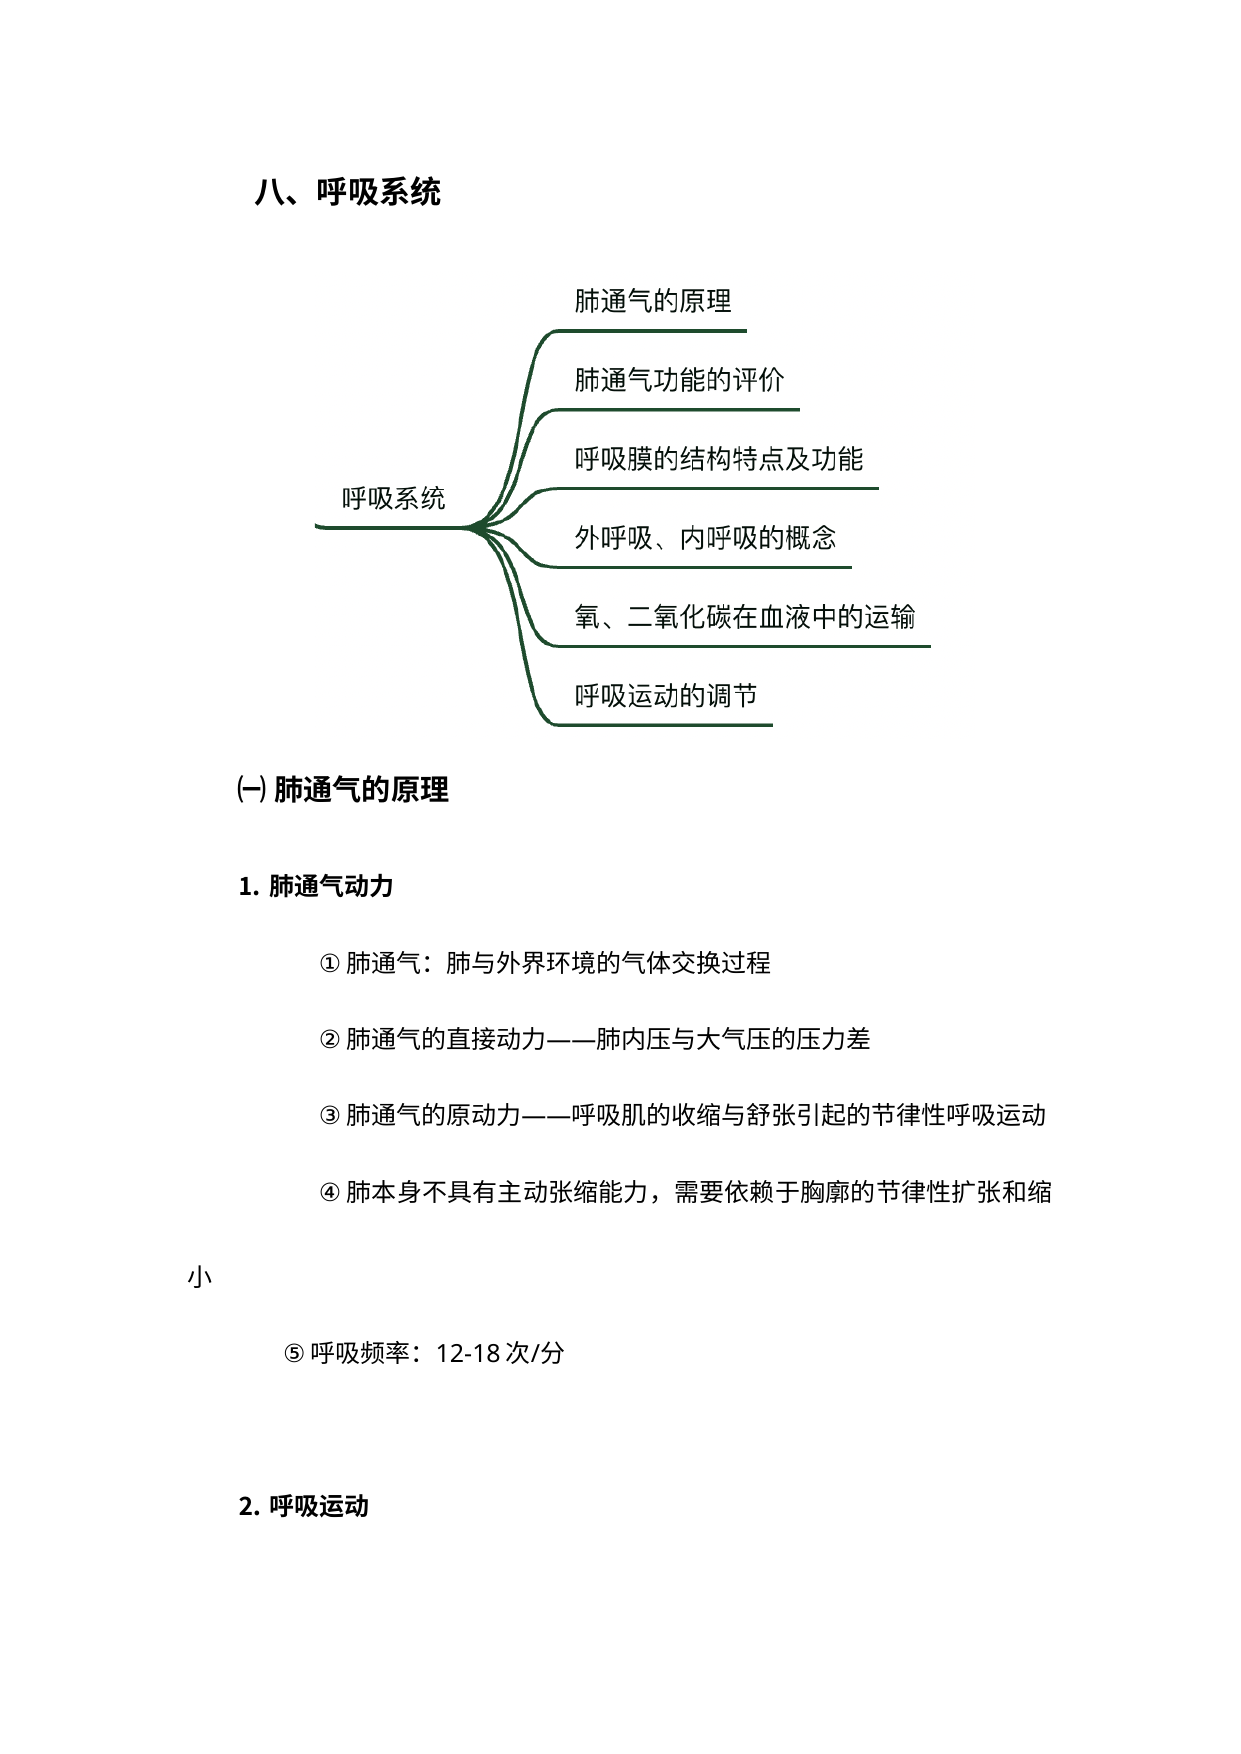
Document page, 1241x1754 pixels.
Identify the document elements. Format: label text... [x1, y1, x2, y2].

text ㈠ 肺通气的原理 [187, 755, 1053, 823]
picture [314, 271, 976, 739]
text ⒈ 肺通气动力 [187, 852, 1053, 920]
text ④肺本身不具有主动张缩能力，需要依赖于胸廓的节律性扩张和缩小 [187, 1157, 1053, 1310]
text ①肺通气：肺与外界环境的气体交换过程 [187, 928, 1053, 996]
text ⒉ 呼吸运动 [187, 1471, 1053, 1539]
text ③肺通气的原动力——呼吸肌的收缩与舒张引起的节律性呼吸运动 [187, 1081, 1053, 1149]
text ②肺通气的直接动力——肺内压与大气压的压力差 [187, 1005, 1053, 1073]
subtitle 八、呼吸系统 [187, 156, 1053, 224]
text ⑤呼吸频率：12-18次/分 [187, 1319, 1053, 1387]
